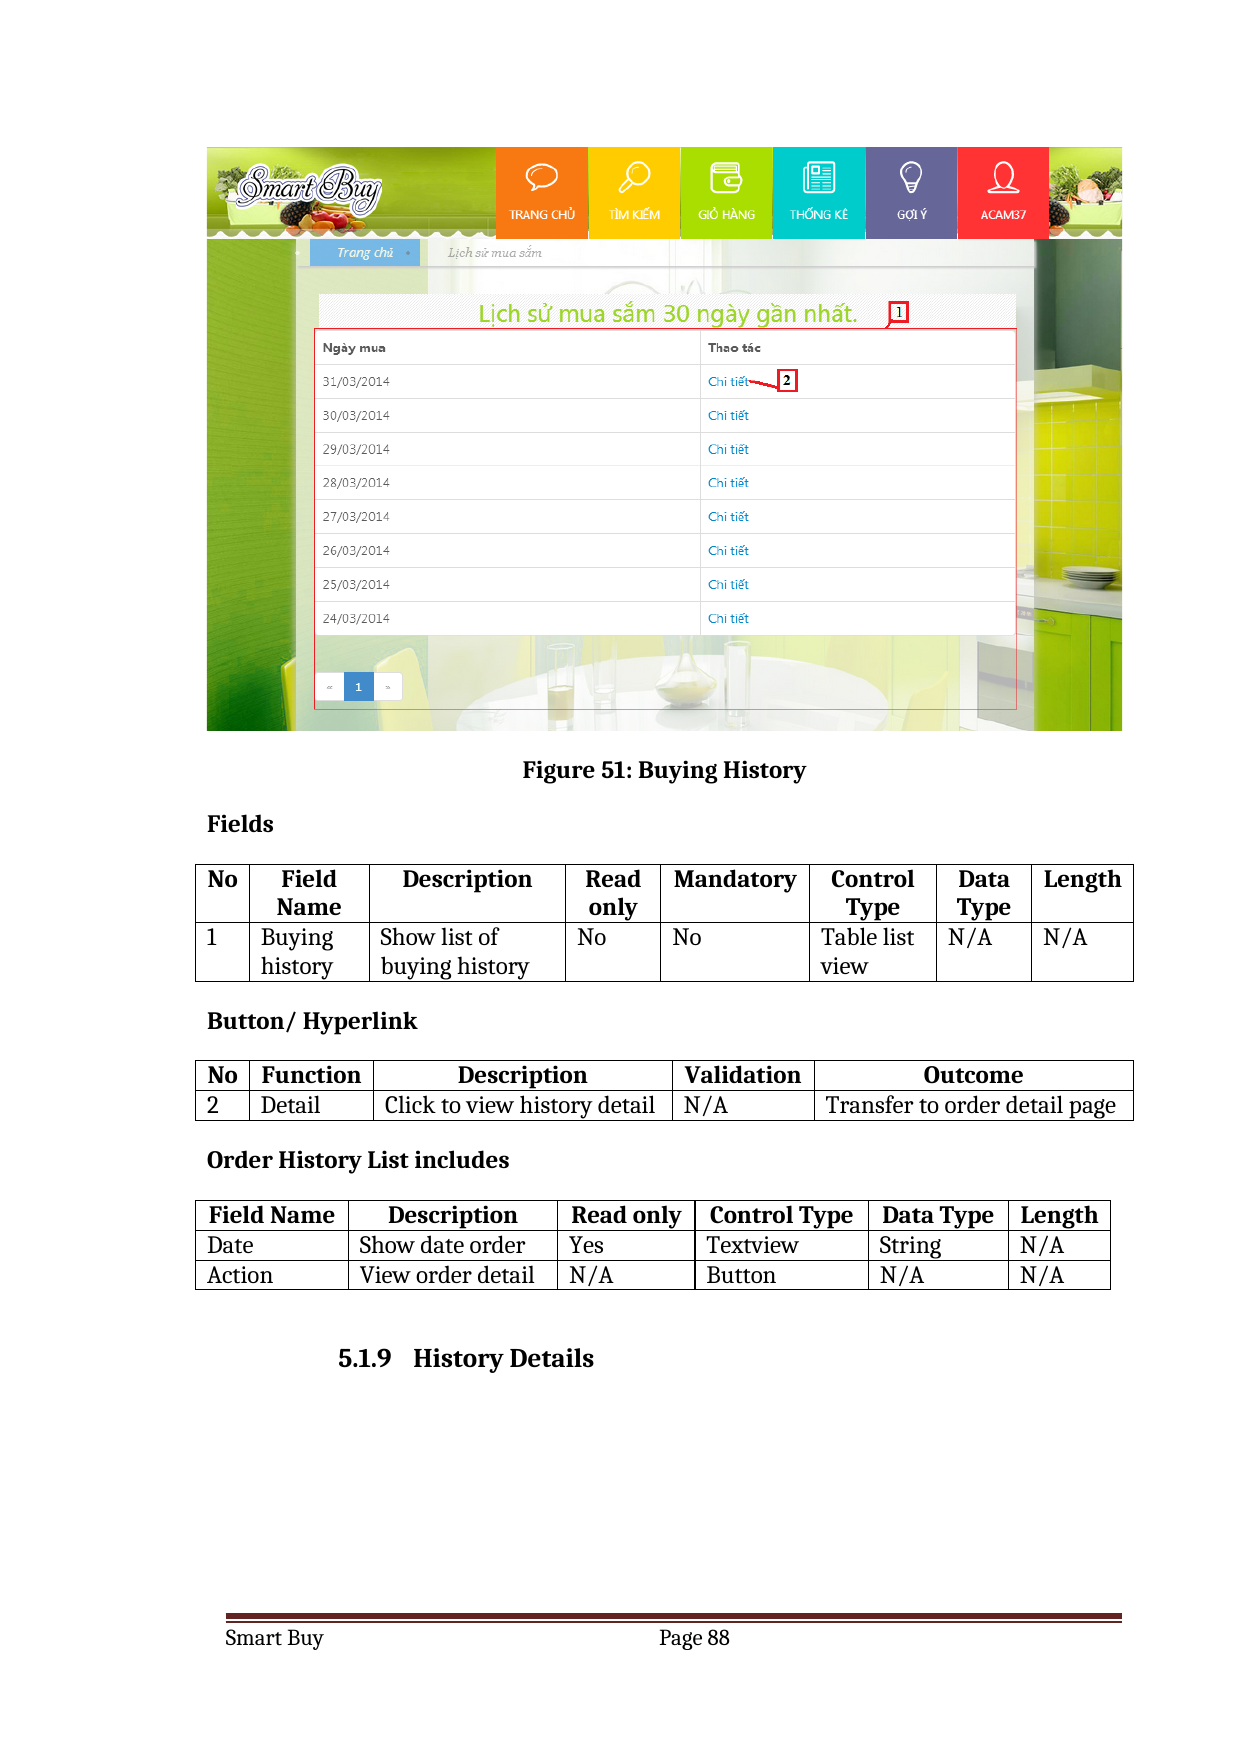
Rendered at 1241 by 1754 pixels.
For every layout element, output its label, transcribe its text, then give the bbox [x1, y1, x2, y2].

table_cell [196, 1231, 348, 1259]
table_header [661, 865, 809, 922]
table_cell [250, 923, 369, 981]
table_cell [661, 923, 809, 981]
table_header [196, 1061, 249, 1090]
picture [206, 147, 1123, 731]
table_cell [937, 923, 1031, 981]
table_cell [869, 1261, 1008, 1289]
text Order History List includes [207, 1146, 1122, 1175]
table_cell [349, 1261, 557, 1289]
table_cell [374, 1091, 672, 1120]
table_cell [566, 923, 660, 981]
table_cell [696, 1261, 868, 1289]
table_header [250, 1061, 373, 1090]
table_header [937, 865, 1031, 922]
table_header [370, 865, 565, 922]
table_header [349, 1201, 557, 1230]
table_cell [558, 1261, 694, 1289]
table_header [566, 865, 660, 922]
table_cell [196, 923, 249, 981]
text Button/ Hyperlink [207, 1007, 1122, 1035]
subtitle History Details [338, 1343, 1122, 1374]
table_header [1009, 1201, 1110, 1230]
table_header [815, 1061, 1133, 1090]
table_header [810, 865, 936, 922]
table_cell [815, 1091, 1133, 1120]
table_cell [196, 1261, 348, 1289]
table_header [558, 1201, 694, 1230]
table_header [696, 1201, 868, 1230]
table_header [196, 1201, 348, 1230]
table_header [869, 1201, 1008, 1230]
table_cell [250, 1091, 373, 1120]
text Fields [207, 809, 1122, 838]
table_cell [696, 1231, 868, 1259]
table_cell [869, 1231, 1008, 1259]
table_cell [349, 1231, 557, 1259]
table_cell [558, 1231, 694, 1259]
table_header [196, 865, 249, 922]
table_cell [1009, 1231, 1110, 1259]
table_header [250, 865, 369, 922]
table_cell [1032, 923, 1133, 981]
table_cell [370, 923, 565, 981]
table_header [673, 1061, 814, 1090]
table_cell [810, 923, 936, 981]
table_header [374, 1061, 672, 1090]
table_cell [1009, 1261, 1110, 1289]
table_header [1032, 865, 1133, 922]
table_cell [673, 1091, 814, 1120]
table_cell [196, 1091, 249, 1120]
